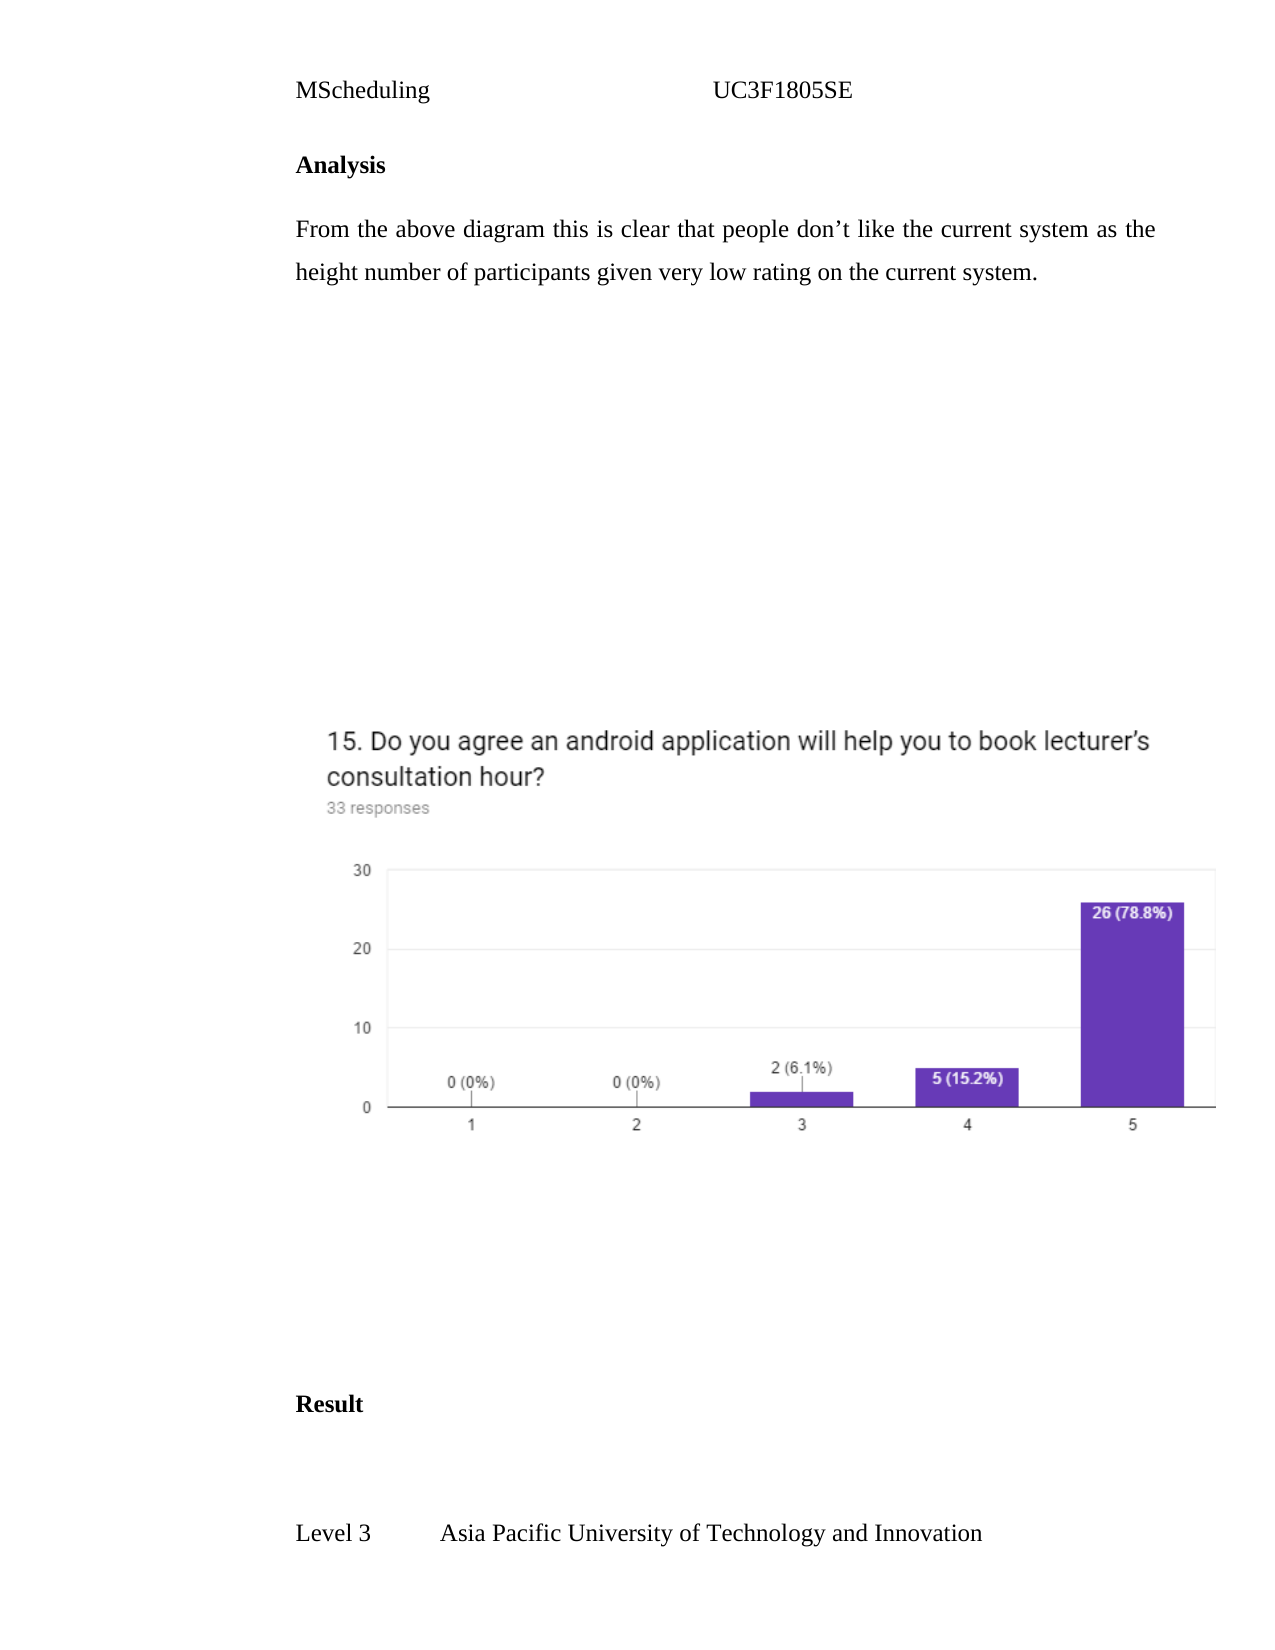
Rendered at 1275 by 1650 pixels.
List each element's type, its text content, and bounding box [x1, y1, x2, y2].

text Result [295, 1389, 1157, 1418]
text Analysis [295, 150, 1157, 179]
text From the above diagram this is clear that people don’t like the current system as the height number of participants given very low rating on the current system. [295, 214, 1157, 286]
picture [295, 692, 1216, 1206]
